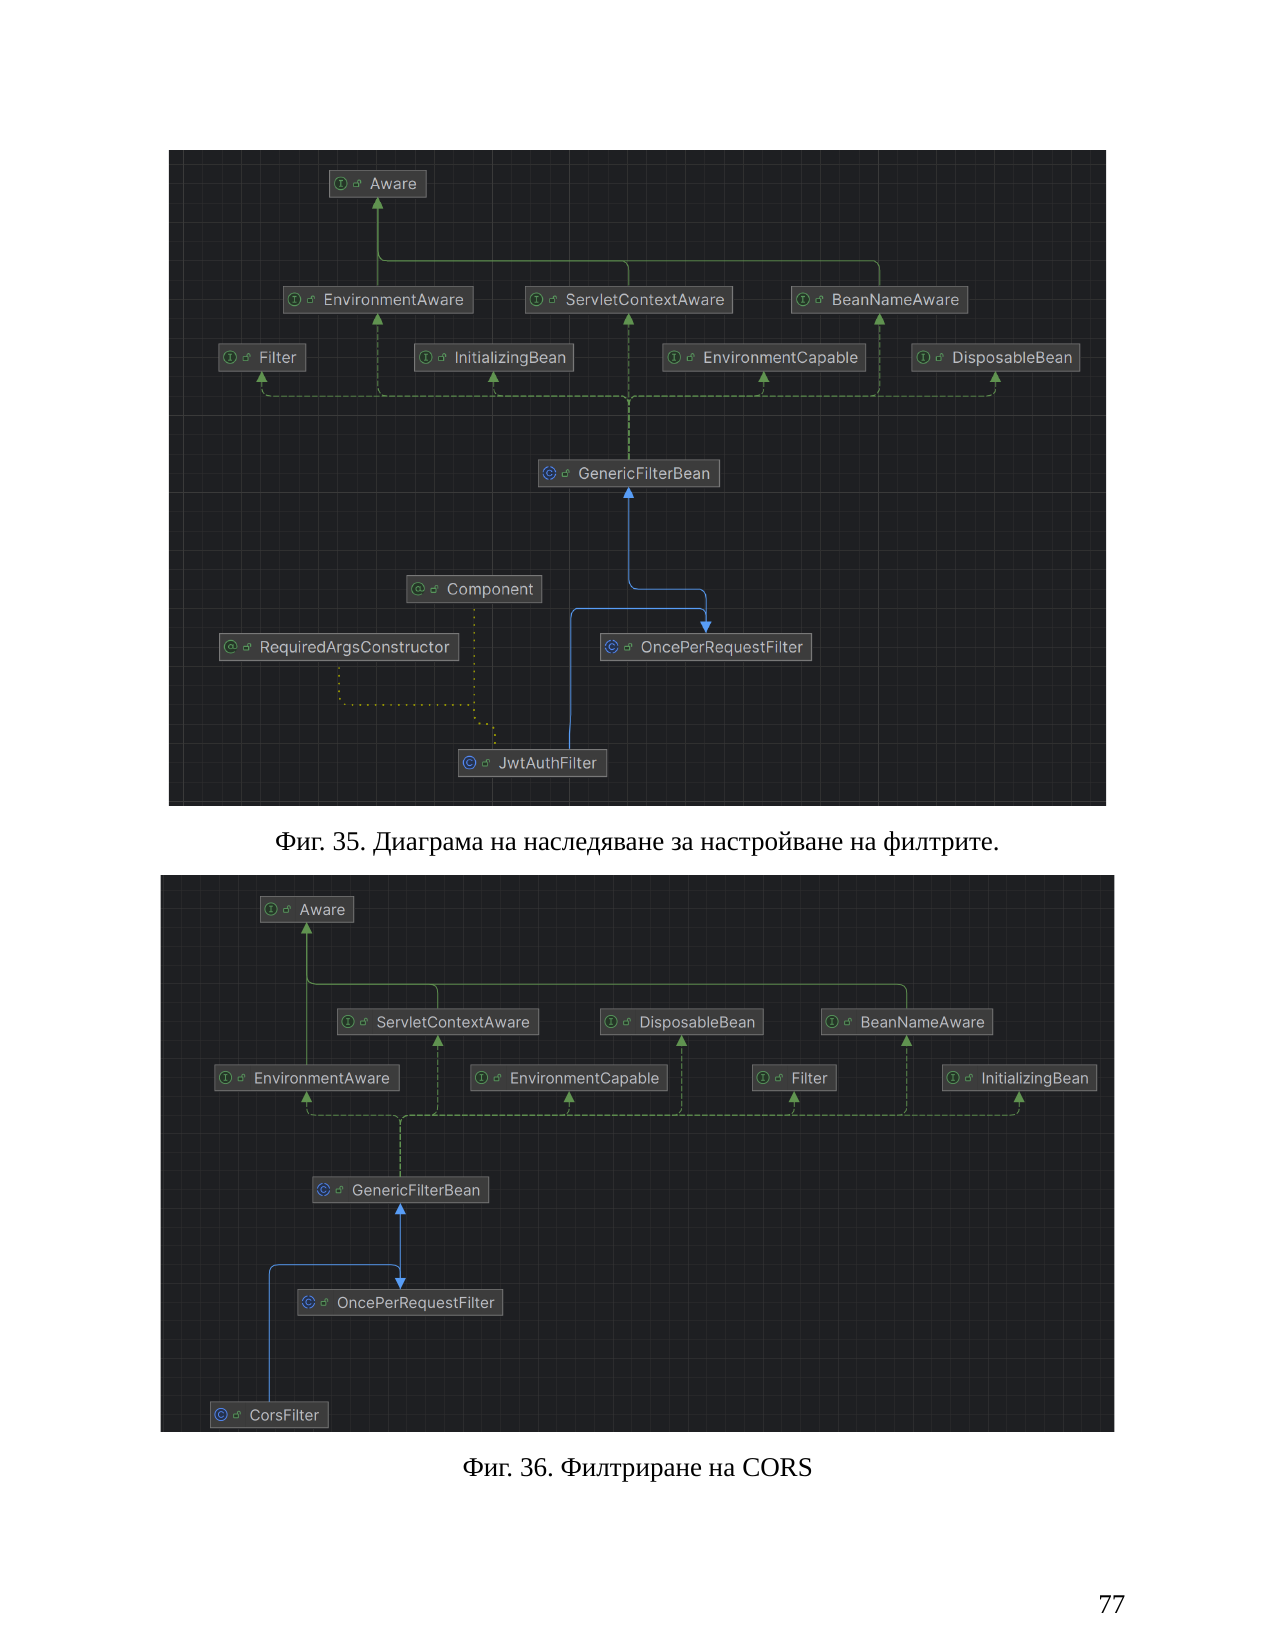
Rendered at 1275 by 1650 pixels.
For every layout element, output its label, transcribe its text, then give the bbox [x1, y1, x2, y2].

picture [168, 150, 1107, 806]
picture [160, 875, 1115, 1432]
text Фиг. 35. Диаграма на наследяване за настройване на филтрите. [150, 825, 1125, 856]
text Фиг. 36. Филтриране на CORS [150, 1451, 1125, 1482]
